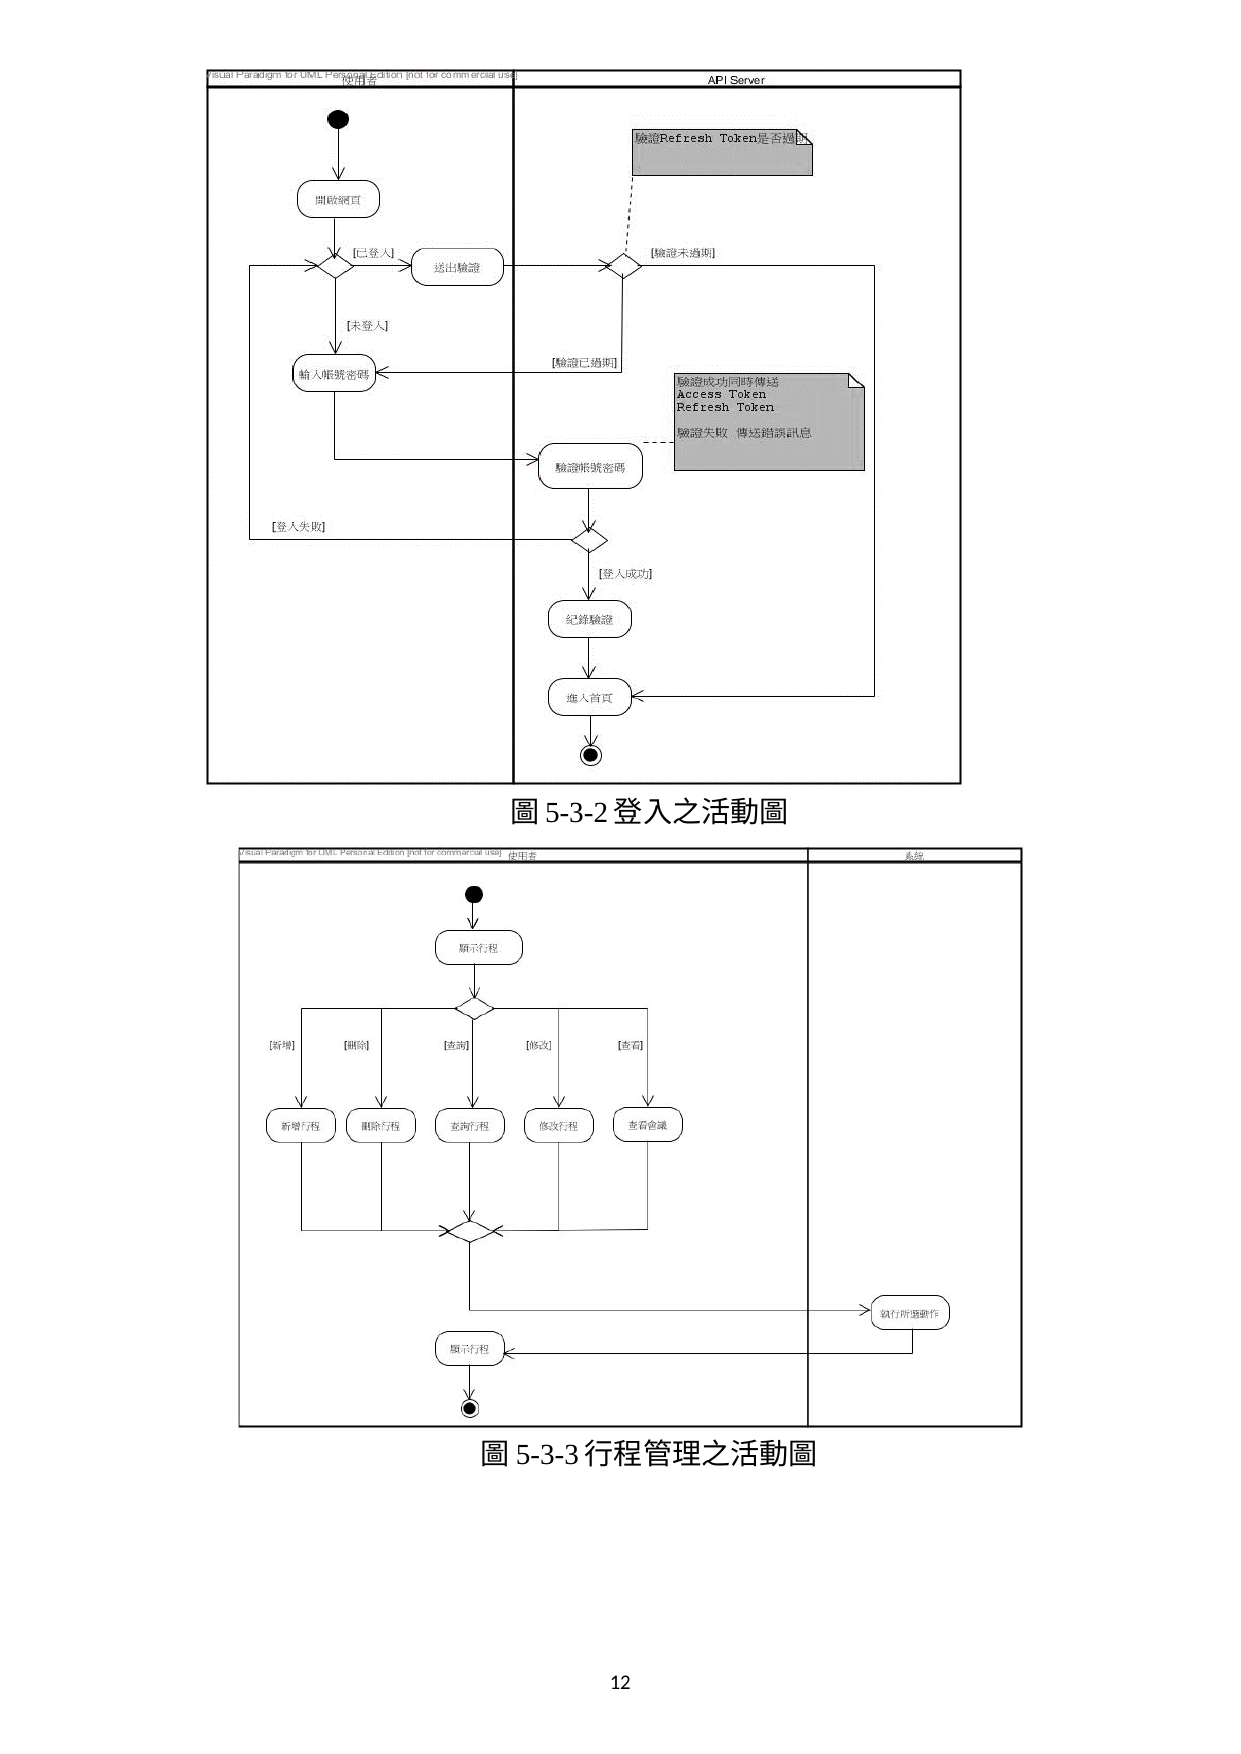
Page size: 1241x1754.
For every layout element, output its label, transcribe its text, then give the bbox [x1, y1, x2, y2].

picture [238, 846, 1024, 1431]
picture [205, 68, 965, 789]
